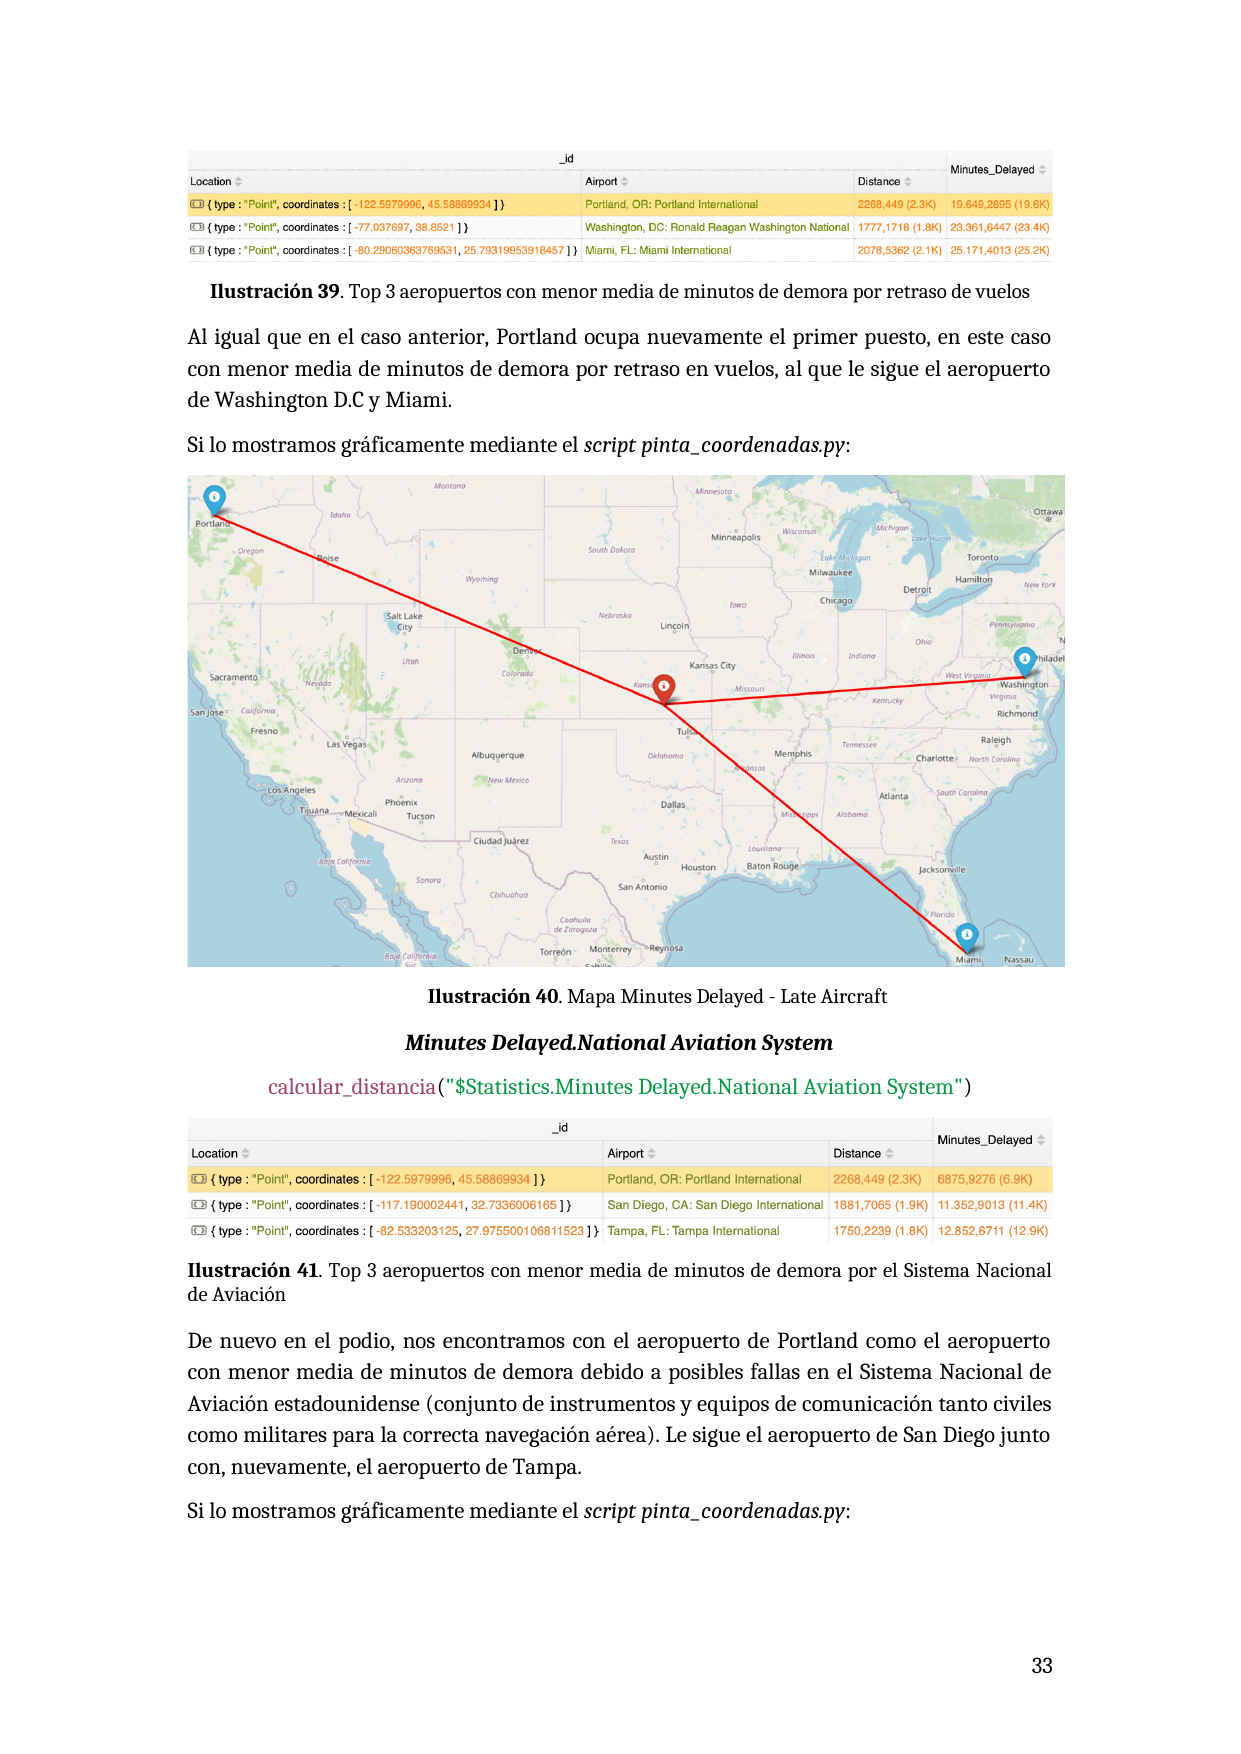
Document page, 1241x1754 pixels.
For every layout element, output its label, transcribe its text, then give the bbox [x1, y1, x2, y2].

text Si lo mostramos gráficamente mediante el script pinta_coordenadas.py: [187, 431, 1053, 458]
picture [187, 150, 1053, 262]
text calcular_distancia("$Statistics.Minutes Delayed.National Aviation System") [187, 1073, 1053, 1100]
text Ilustración 39. Top 3 aeropuertos con menor media de minutos de demora por retraso de vuelos [187, 279, 1053, 303]
picture [187, 1117, 1053, 1242]
text Ilustración 41. Top 3 aeropuertos con menor media de minutos de demora por el Sistema Nacional de Aviación [187, 1259, 1053, 1307]
text Si lo mostramos gráficamente mediante el script pinta_coordenadas.py: [187, 1498, 1053, 1524]
picture [187, 475, 1065, 967]
text Al igual que en el caso anterior, Portland ocupa nuevamente el primer puesto, en este caso con menor media de minutos de demora por retraso en vuelos, al que le sigue el aeropuerto de Washington D.C y Miami. [187, 324, 1053, 414]
text Minutes Delayed.National Aviation System [187, 1029, 1053, 1056]
text Ilustración 40. Mapa Minutes Delayed - Late Aircraft [262, 984, 1053, 1008]
text De nuevo en el podio, nos encontramos con el aeropuerto de Portland como el aeropuerto con menor media de minutos de demora debido a posibles fallas en el Sistema Nacional de Aviación estadounidense (conjunto de instrumentos y equipos de comunicación tanto civiles como militares para la correcta navegación aérea). Le sigue el aeropuerto de San Diego junto con, nuevamente, el aeropuerto de Tampa. [187, 1328, 1053, 1480]
